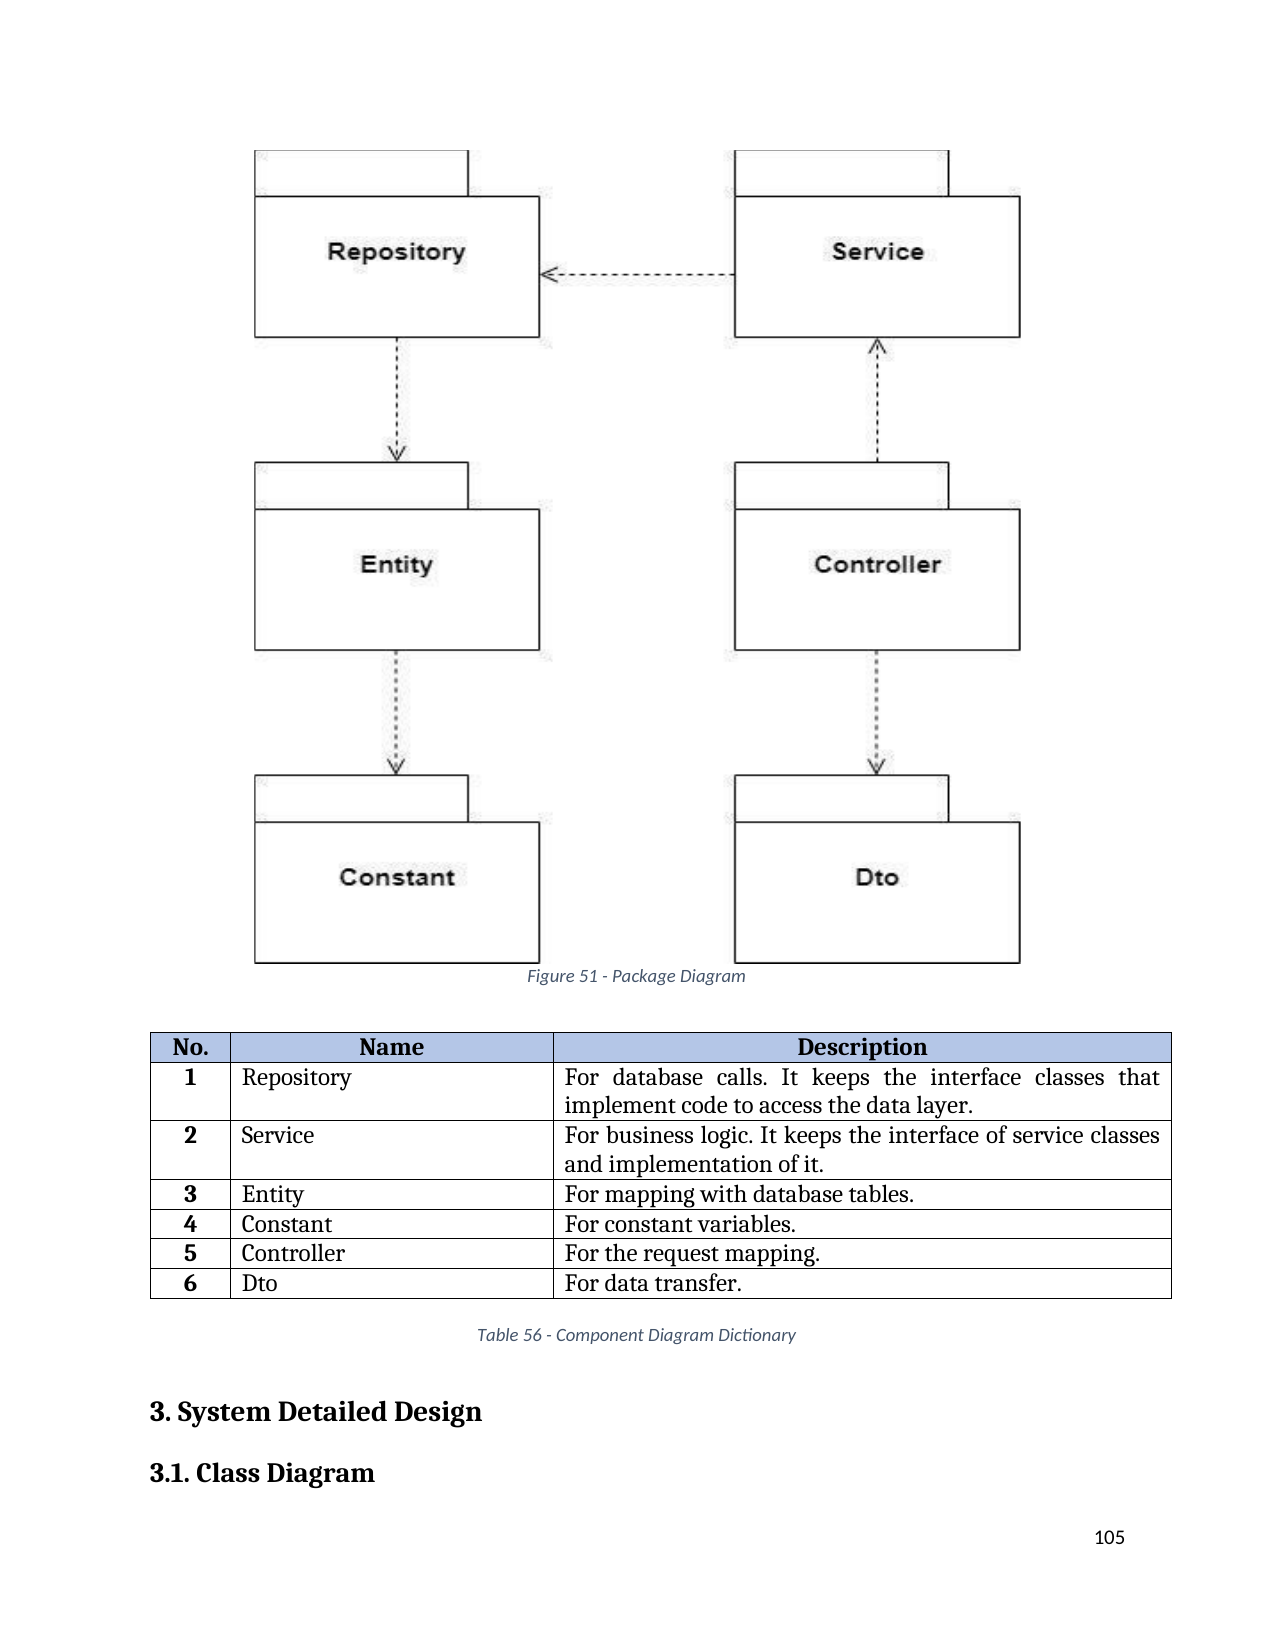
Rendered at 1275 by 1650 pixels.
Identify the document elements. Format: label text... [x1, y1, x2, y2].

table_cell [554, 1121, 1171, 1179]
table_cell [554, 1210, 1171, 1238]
subtitle 3.1. Class Diagram [150, 1457, 1125, 1490]
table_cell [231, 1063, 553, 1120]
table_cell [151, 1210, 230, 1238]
text Figure 51 - Package Diagram [150, 964, 1125, 987]
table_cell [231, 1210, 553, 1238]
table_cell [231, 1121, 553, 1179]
picture [254, 150, 1021, 964]
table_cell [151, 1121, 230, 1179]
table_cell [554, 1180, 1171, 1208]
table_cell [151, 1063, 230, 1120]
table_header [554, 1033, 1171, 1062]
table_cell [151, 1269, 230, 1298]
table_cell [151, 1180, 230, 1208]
text Table 56 - Component Diagram Dictionary [150, 1323, 1125, 1346]
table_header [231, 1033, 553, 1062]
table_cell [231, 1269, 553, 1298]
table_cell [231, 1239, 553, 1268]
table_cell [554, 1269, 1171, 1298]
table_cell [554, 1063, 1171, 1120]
subtitle 3. System Detailed Design [150, 1395, 1125, 1428]
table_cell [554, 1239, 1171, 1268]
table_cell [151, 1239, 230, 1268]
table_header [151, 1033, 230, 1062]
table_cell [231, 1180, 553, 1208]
